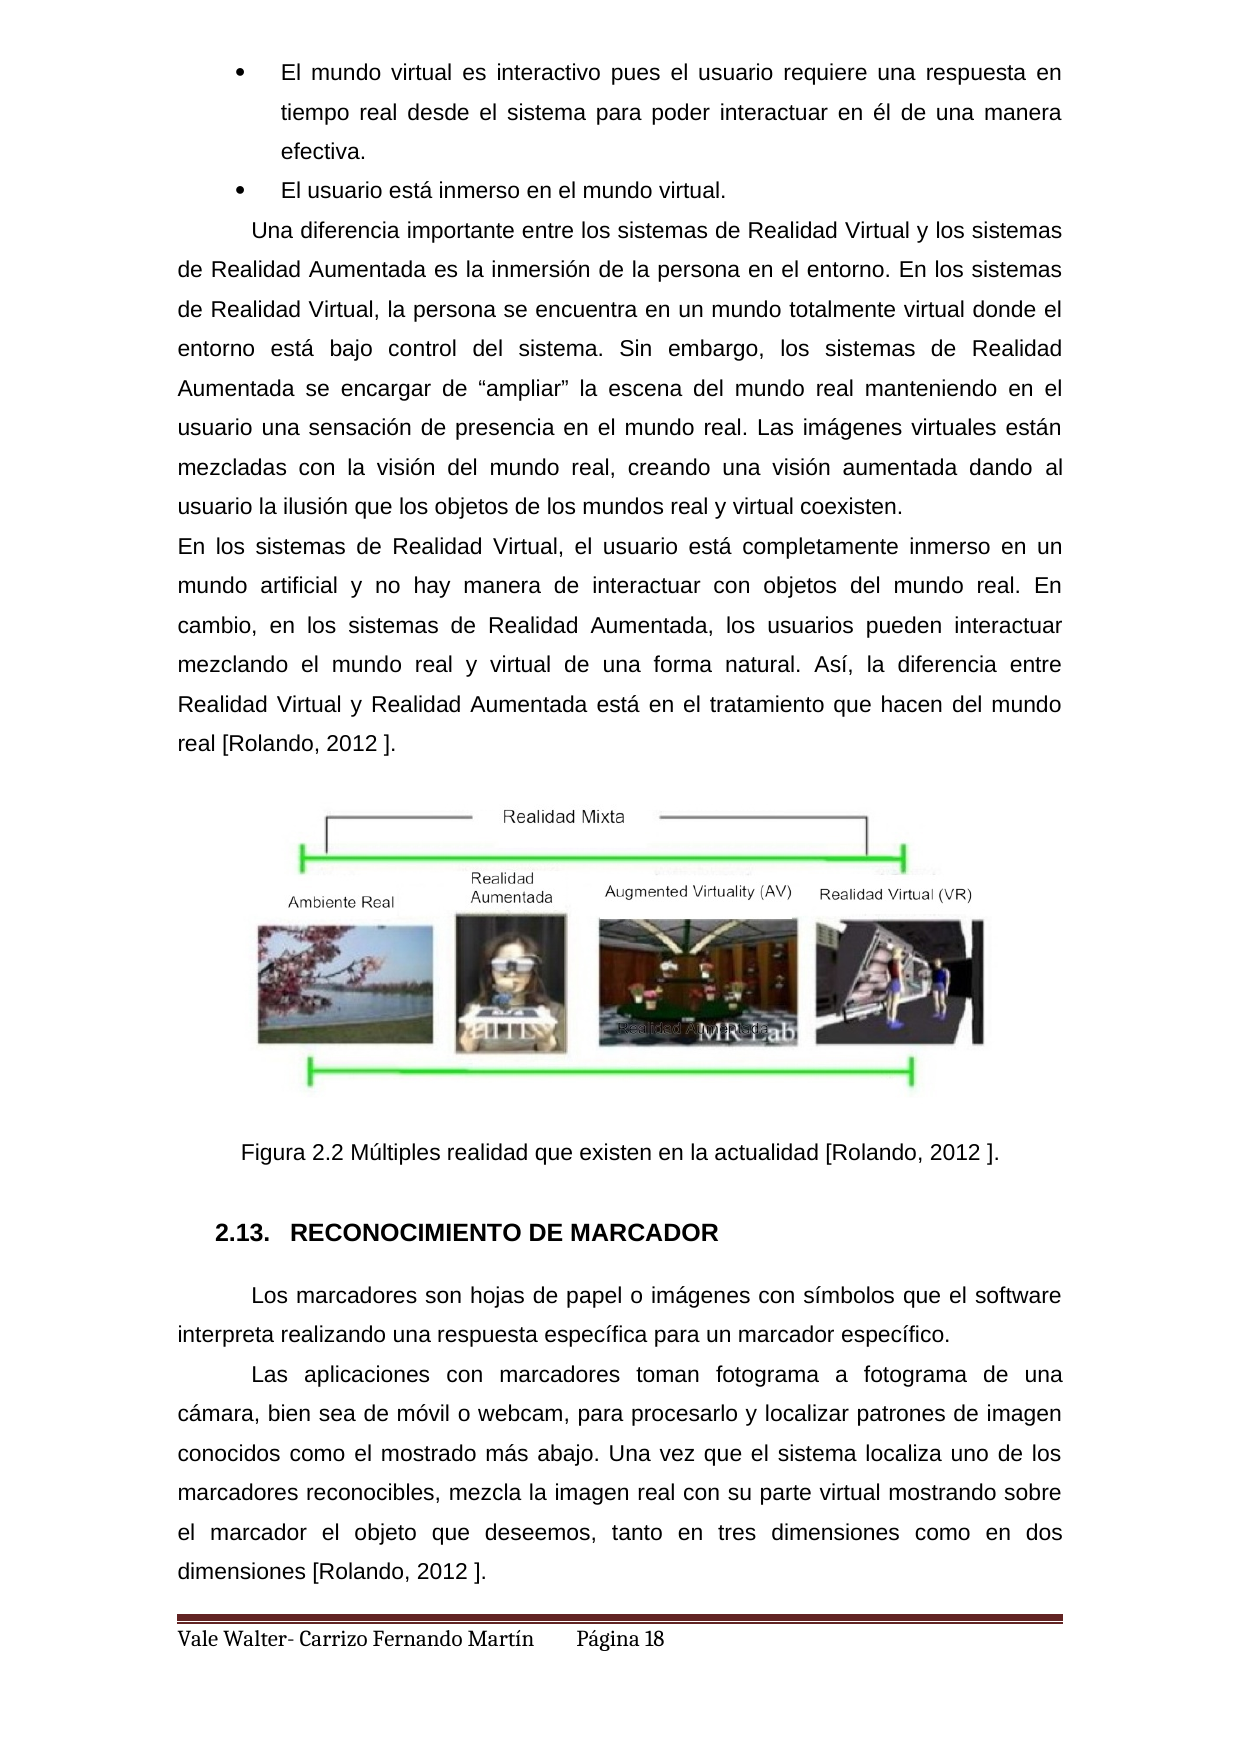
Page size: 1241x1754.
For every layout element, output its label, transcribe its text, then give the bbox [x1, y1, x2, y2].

text Figura 2.2 Múltiples realidad que existen en la actualidad [Rolando, 2012 ]. [177, 1139, 1063, 1165]
text Los marcadores son hojas de papel o imágenes con símbolos que el software interpreta realizando una respuesta específica para un marcador específico. [177, 1282, 1063, 1347]
text En los sistemas de Realidad Virtual, el usuario está completamente inmerso en un mundo artificial y no hay manera de interactuar con objetos del mundo real. En cambio, en los sistemas de Realidad Aumentada, los usuarios pueden interactuar mezclando el mundo real y virtual de una forma natural. Así, la diferencia entre Realidad Virtual y Realidad Aumentada está en el tratamiento que hacen del mundo real [Rolando, 2012 ]. [177, 533, 1063, 757]
picture [242, 790, 998, 1104]
list El usuario está inmerso en el mundo virtual. [236, 177, 1063, 204]
text Una diferencia importante entre los sistemas de Realidad Virtual y los sistemas de Realidad Aumentada es la inmersión de la persona en el entorno. En los sistemas de Realidad Virtual, la persona se encuentra en un mundo totalmente virtual donde el entorno está bajo control del sistema. Sin embargo, los sistemas de Realidad Aumentada se encargar de “ampliar” la escena del mundo real manteniendo en el usuario una sensación de presencia en el mundo real. Las imágenes virtuales están mezcladas con la visión del mundo real, creando una visión aumentada dando al usuario la ilusión que los objetos de los mundos real y virtual coexisten. [177, 217, 1063, 520]
list RECONOCIMIENTO DE MARCADOR [215, 1218, 1063, 1246]
text Las aplicaciones con marcadores toman fotograma a fotograma de una cámara, bien sea de móvil o webcam, para procesarlo y localizar patrones de imagen conocidos como el mostrado más abajo. Una vez que el sistema localiza uno de los marcadores reconocibles, mezcla la imagen real con su parte virtual mostrando sobre el marcador el objeto que deseemos, tanto en tres dimensiones como en dos dimensiones [Rolando, 2012 ]. [177, 1361, 1063, 1584]
list El mundo virtual es interactivo pues el usuario requiere una respuesta en tiempo real desde el sistema para poder interactuar en él de una manera efectiva. [236, 59, 1063, 164]
